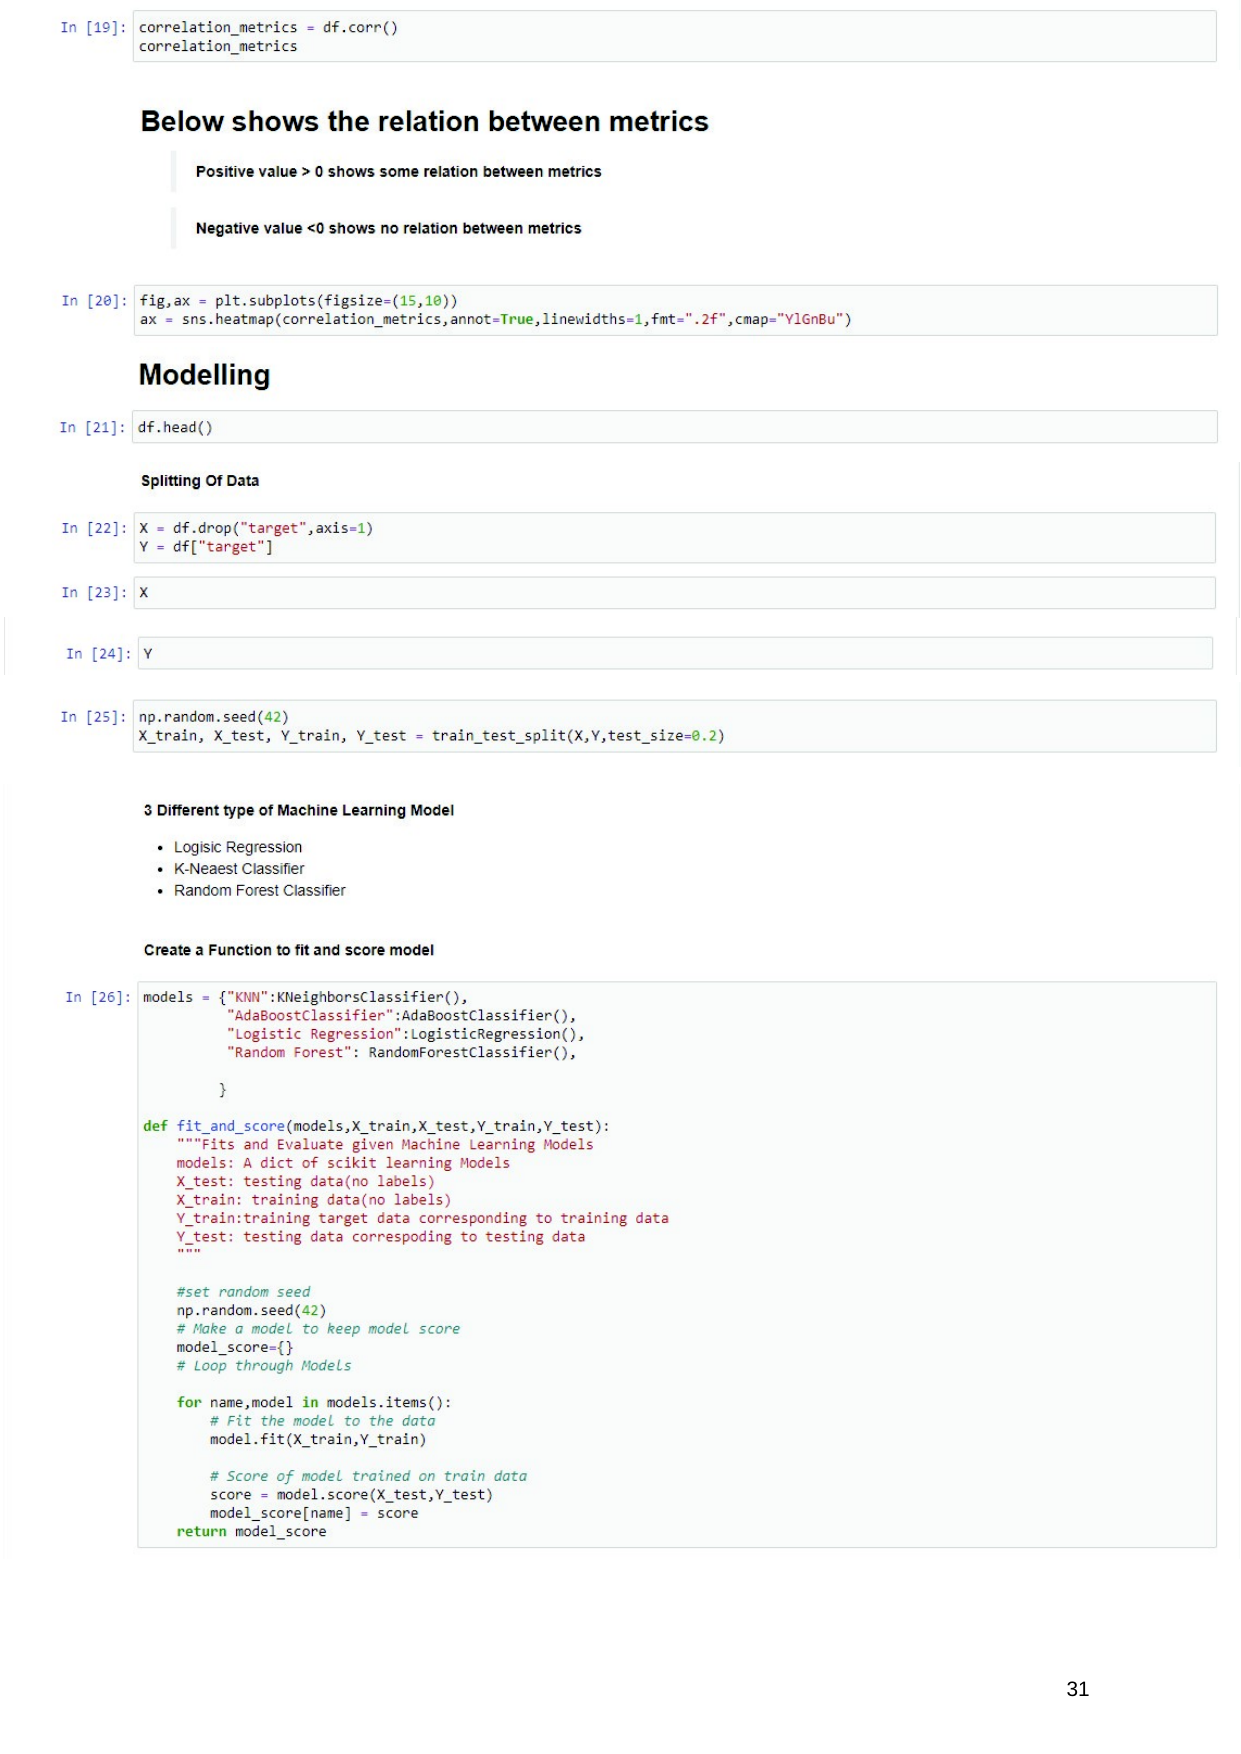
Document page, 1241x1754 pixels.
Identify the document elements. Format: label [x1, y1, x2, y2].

picture [0, 0, 1241, 70]
picture [3, 784, 1240, 1559]
picture [0, 462, 1240, 675]
picture [0, 81, 1241, 450]
picture [0, 682, 1241, 767]
